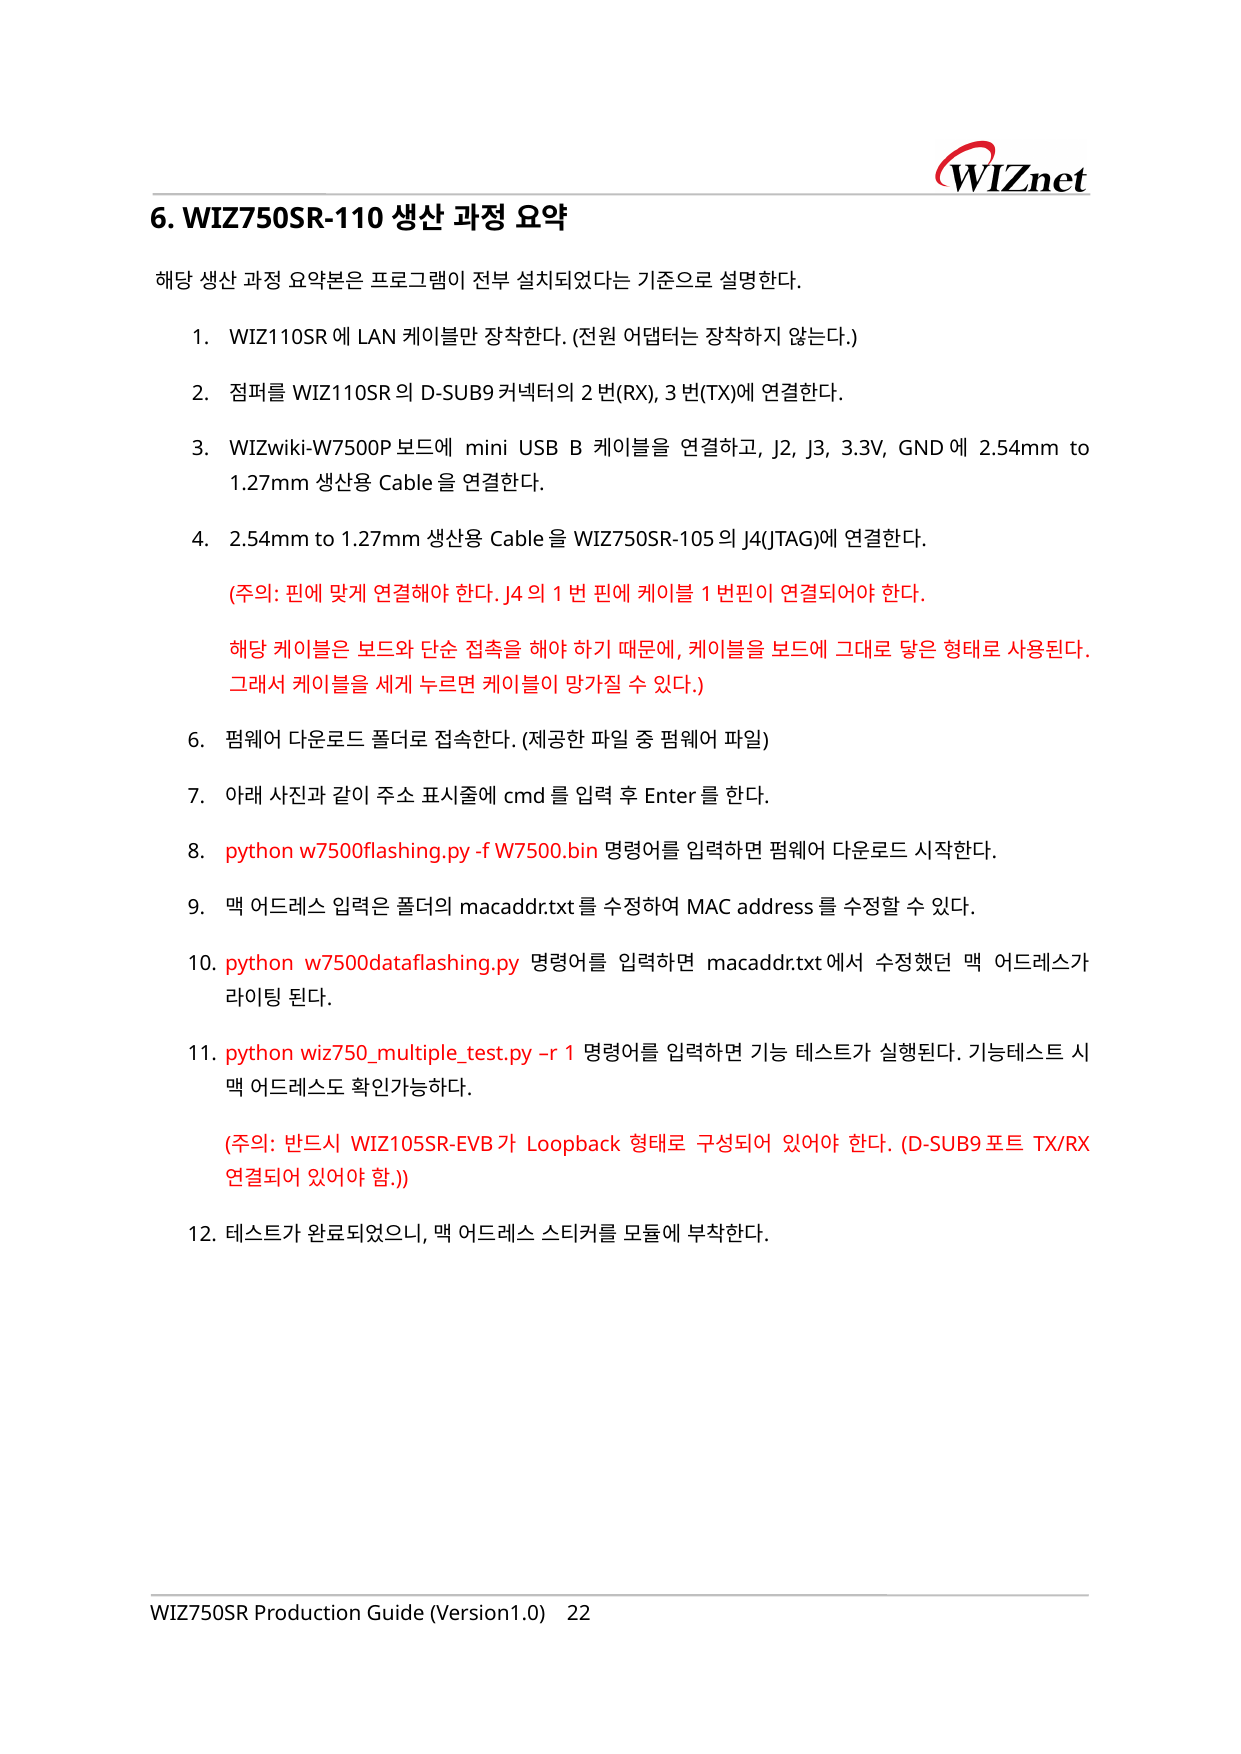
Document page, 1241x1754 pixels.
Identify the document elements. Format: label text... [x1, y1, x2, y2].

list 테스트가 완료되었으니, 맥 어드레스 스티커를 모듈에 부착한다. [187, 1217, 1090, 1247]
list 2.54mm to 1.27mm 생산용 Cable을 WIZ750SR-105의 J4(JTAG)에 연결한다. [192, 522, 1090, 552]
list python w7500flashing.py -f W7500.bin 명령어를 입력하면 펌웨어 다운로드 시작한다. [187, 835, 1090, 865]
list WIZwiki-W7500P보드에 mini USB B 케이블을 연결하고, J2, J3, 3.3V, GND에 2.54mm to 1.27mm 생산용 Cable을 연결한다. [192, 431, 1090, 496]
list (주의: 반드시 WIZ105SR-EVB가 Loopback 형태로 구성되어 있어야 한다. (D-SUB9포트 TX/RX 연결되어 있어야 함.)) [225, 1127, 1090, 1192]
list 펌웨어 다운로드 폴더로 접속한다. (제공한 파일 중 펌웨어 파일) [187, 723, 1090, 754]
text 해당 생산 과정 요약본은 프로그램이 전부 설치되었다는 기준으로 설명한다. [150, 264, 1090, 295]
list 맥 어드레스 입력은 폴더의 macaddr.txt를 수정하여 MAC address를 수정할 수 있다. [187, 890, 1090, 921]
list 점퍼를 WIZ110SR의 D-SUB9커넥터의 2번(RX), 3번(TX)에 연결한다. [192, 376, 1090, 406]
picture [933, 139, 1087, 193]
subtitle 6. WIZ750SR-110 생산 과정 요약 [150, 195, 1090, 237]
list python wiz750_multiple_test.py –r 1 명령어를 입력하면 기능 테스트가 실행된다. 기능테스트 시 맥 어드레스도 확인가능하다. [187, 1036, 1090, 1101]
list WIZ110SR에 LAN 케이블만 장착한다. (전원 어댑터는 장착하지 않는다.) [192, 320, 1090, 350]
list (주의: 핀에 맞게 연결해야 한다. J4의 1번 핀에 케이블 1번핀이 연결되어야 한다. [229, 577, 1090, 608]
list 아래 사진과 같이 주소 표시줄에 cmd를 입력 후 Enter를 한다. [187, 779, 1090, 809]
list python w7500dataflashing.py 명령어를 입력하면 macaddr.txt에서 수정했던 맥 어드레스가 라이팅 된다. [187, 946, 1090, 1011]
list 해당 케이블은 보드와 단순 접촉을 해야 하기 때문에, 케이블을 보드에 그대로 닿은 형태로 사용된다. 그래서 케이블을 세게 누르면 케이블이 망가질 수 있다.) [229, 633, 1090, 698]
